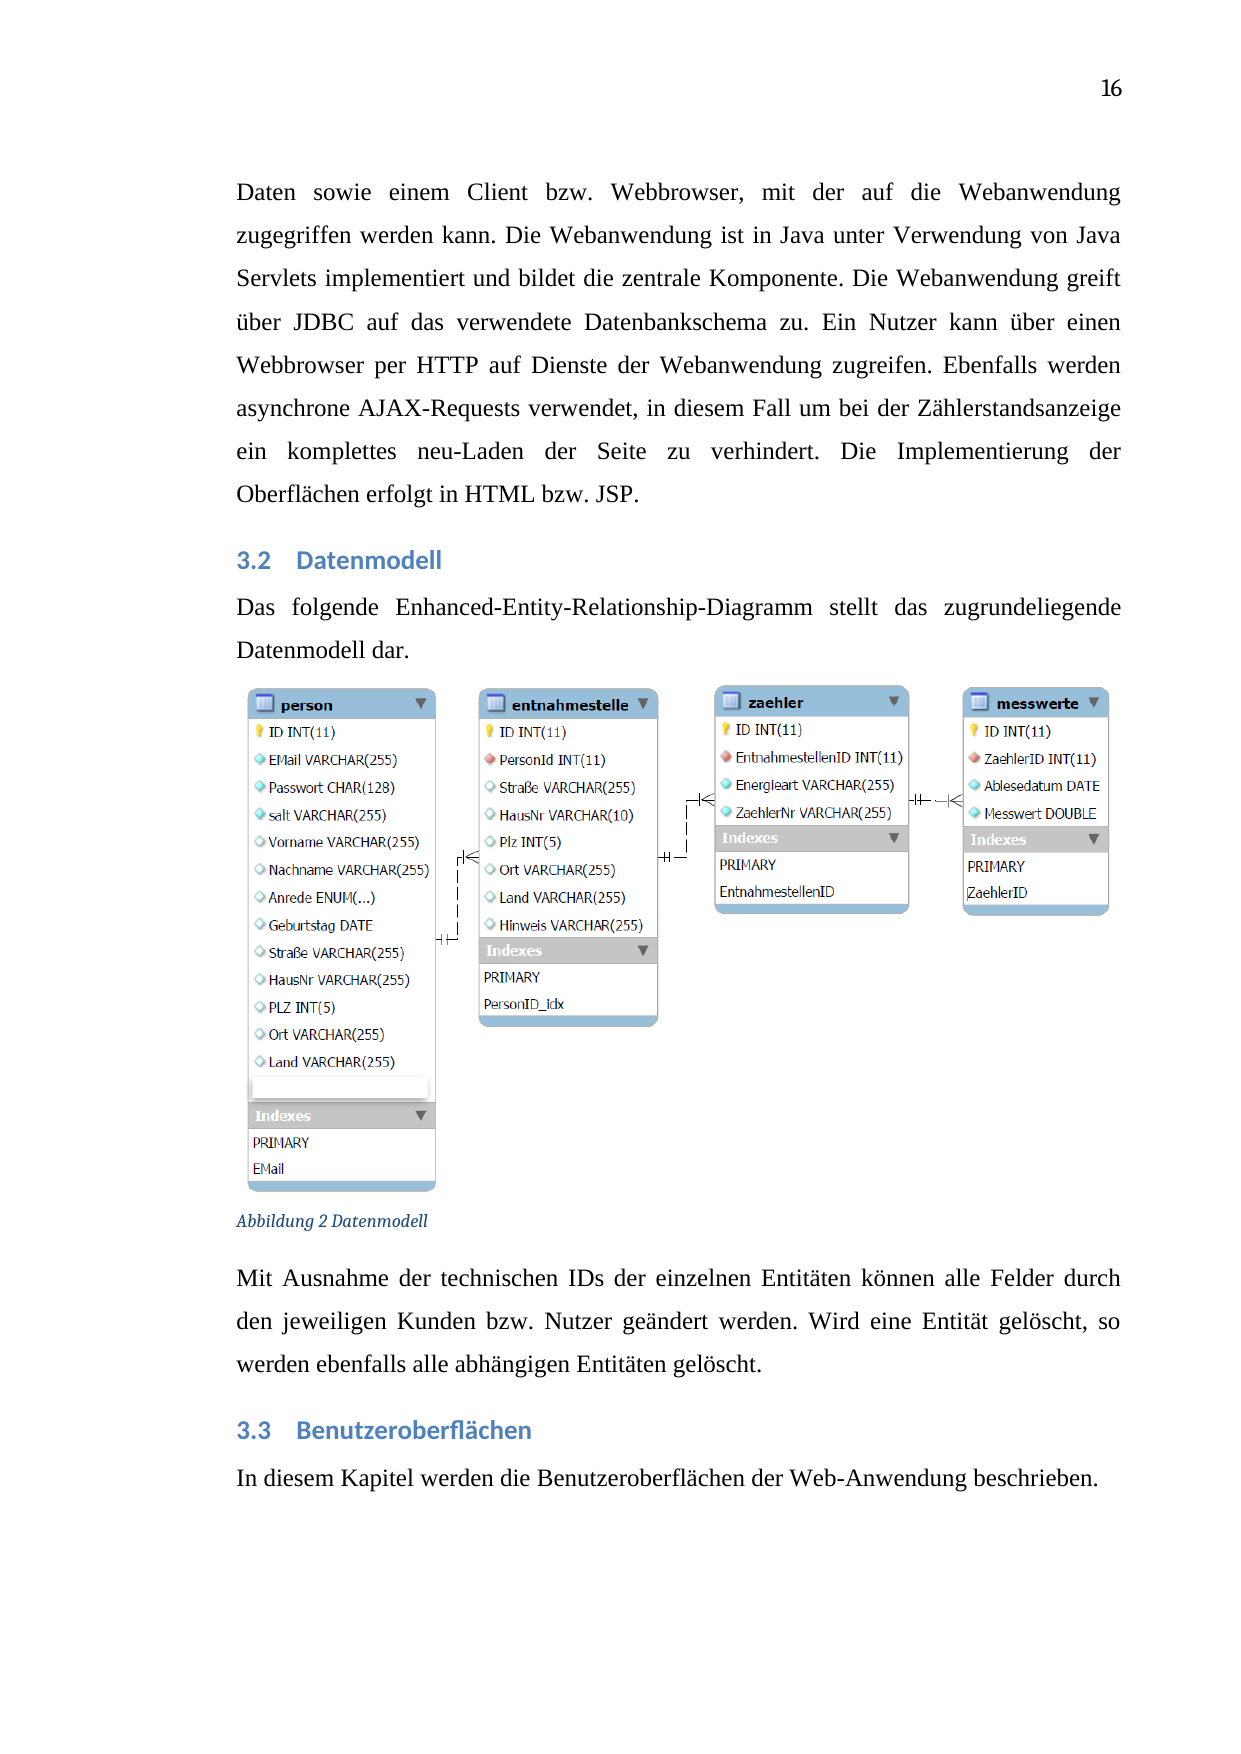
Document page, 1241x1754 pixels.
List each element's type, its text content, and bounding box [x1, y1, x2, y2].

text In diesem Kapitel werden die Benutzeroberflächen der Web-Anwendung beschrieben. [236, 1463, 1122, 1492]
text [236, 177, 1122, 508]
text Das folgende Enhanced-Entity-Relationship-Diagramm stellt das zugrundeliegende Datenmodell dar. [236, 592, 1122, 664]
text Abbildung 2 Datenmodell [236, 1210, 1122, 1232]
text Mit Ausnahme der technischen IDs der einzelnen Entitäten können alle Felder durch den jeweiligen Kunden bzw. Nutzer geändert werden. Wird eine Entität gelöscht, so werden ebenfalls alle abhängigen Entitäten gelöscht. [236, 1263, 1122, 1378]
subtitle Benutzeroberflächen [236, 1413, 1122, 1446]
subtitle Datenmodell [236, 543, 1122, 576]
picture [236, 678, 1122, 1196]
